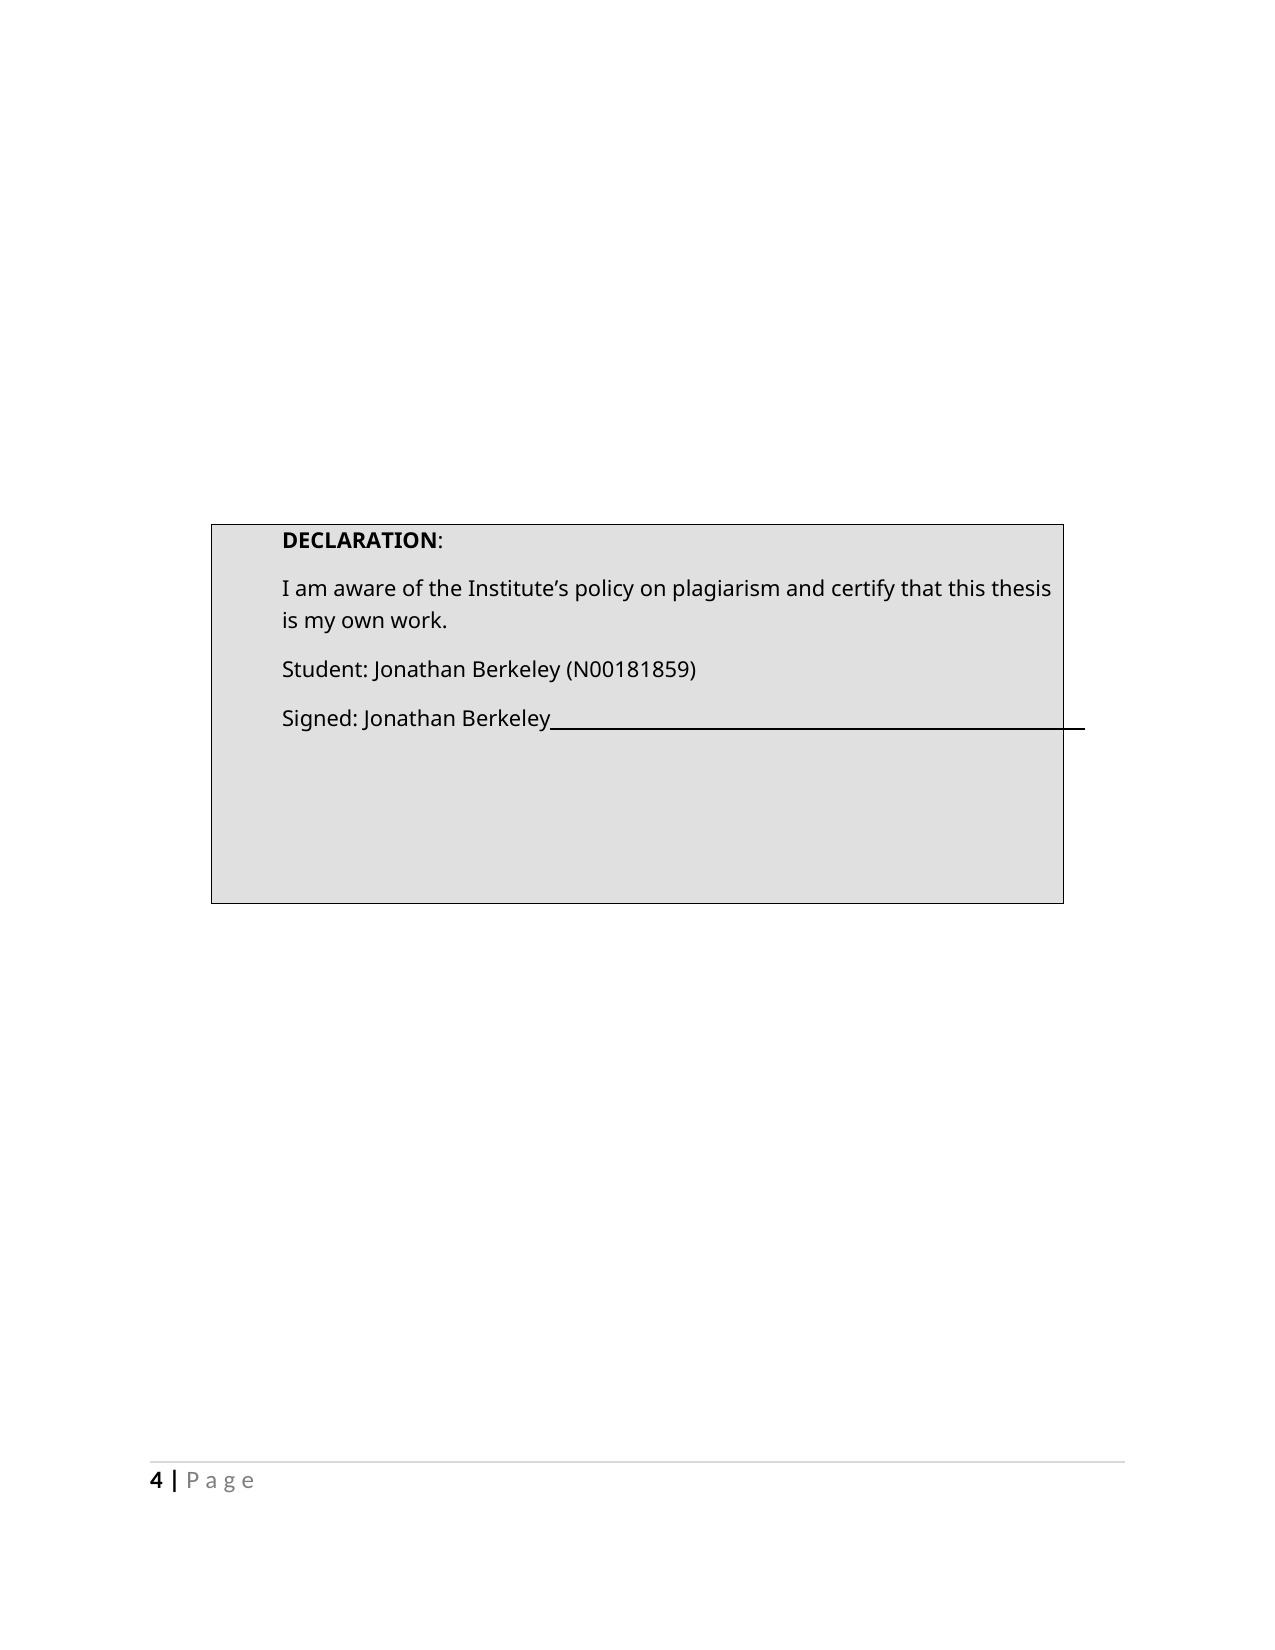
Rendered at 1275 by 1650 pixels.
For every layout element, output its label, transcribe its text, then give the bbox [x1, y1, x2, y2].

table_header DECLARATION: I am aware of the Institute’s policy on plagiarism and certify that this thesis is my own work. Student: Jonathan Berkeley (N00181859) Signed: Jonathan Berkeley [212, 525, 1063, 903]
